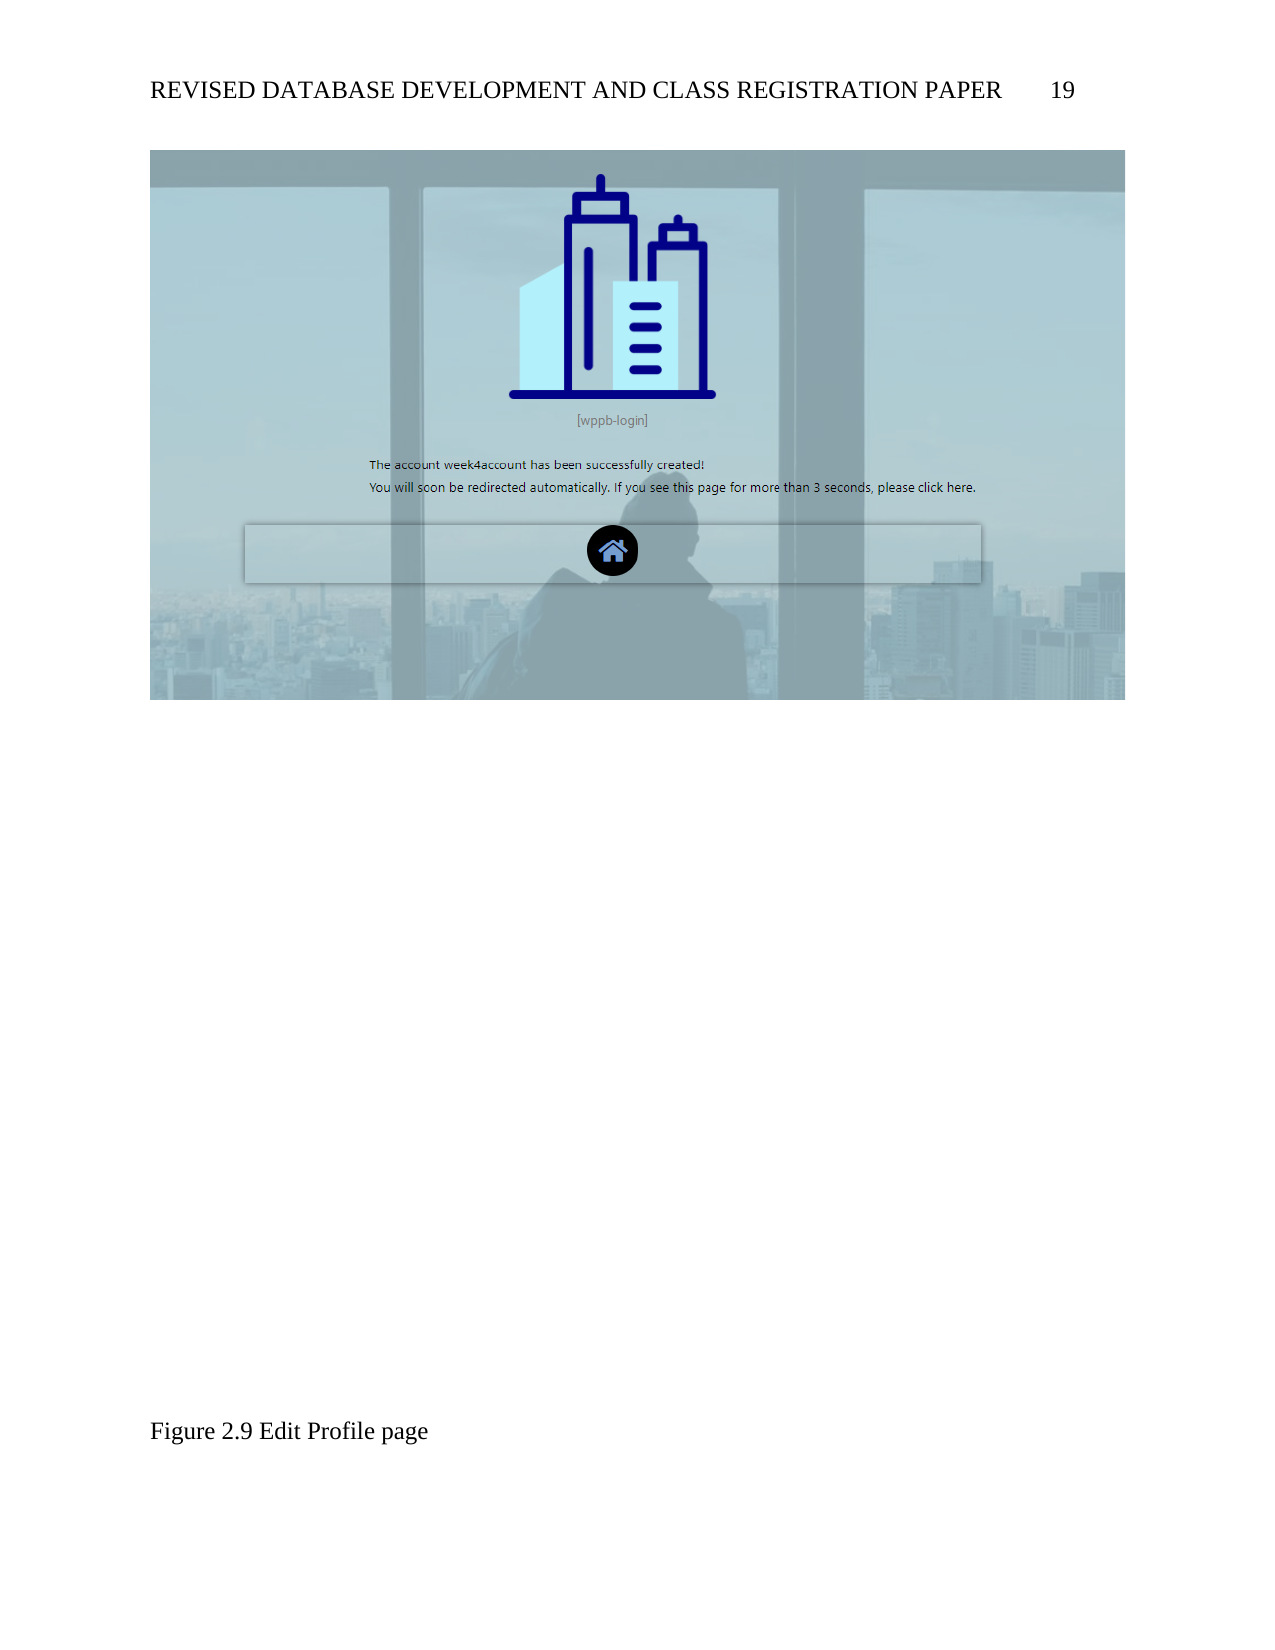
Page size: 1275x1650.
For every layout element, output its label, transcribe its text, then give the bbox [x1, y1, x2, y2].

picture [150, 150, 1125, 700]
text Figure 2.9 Edit Profile page [150, 1416, 1125, 1445]
